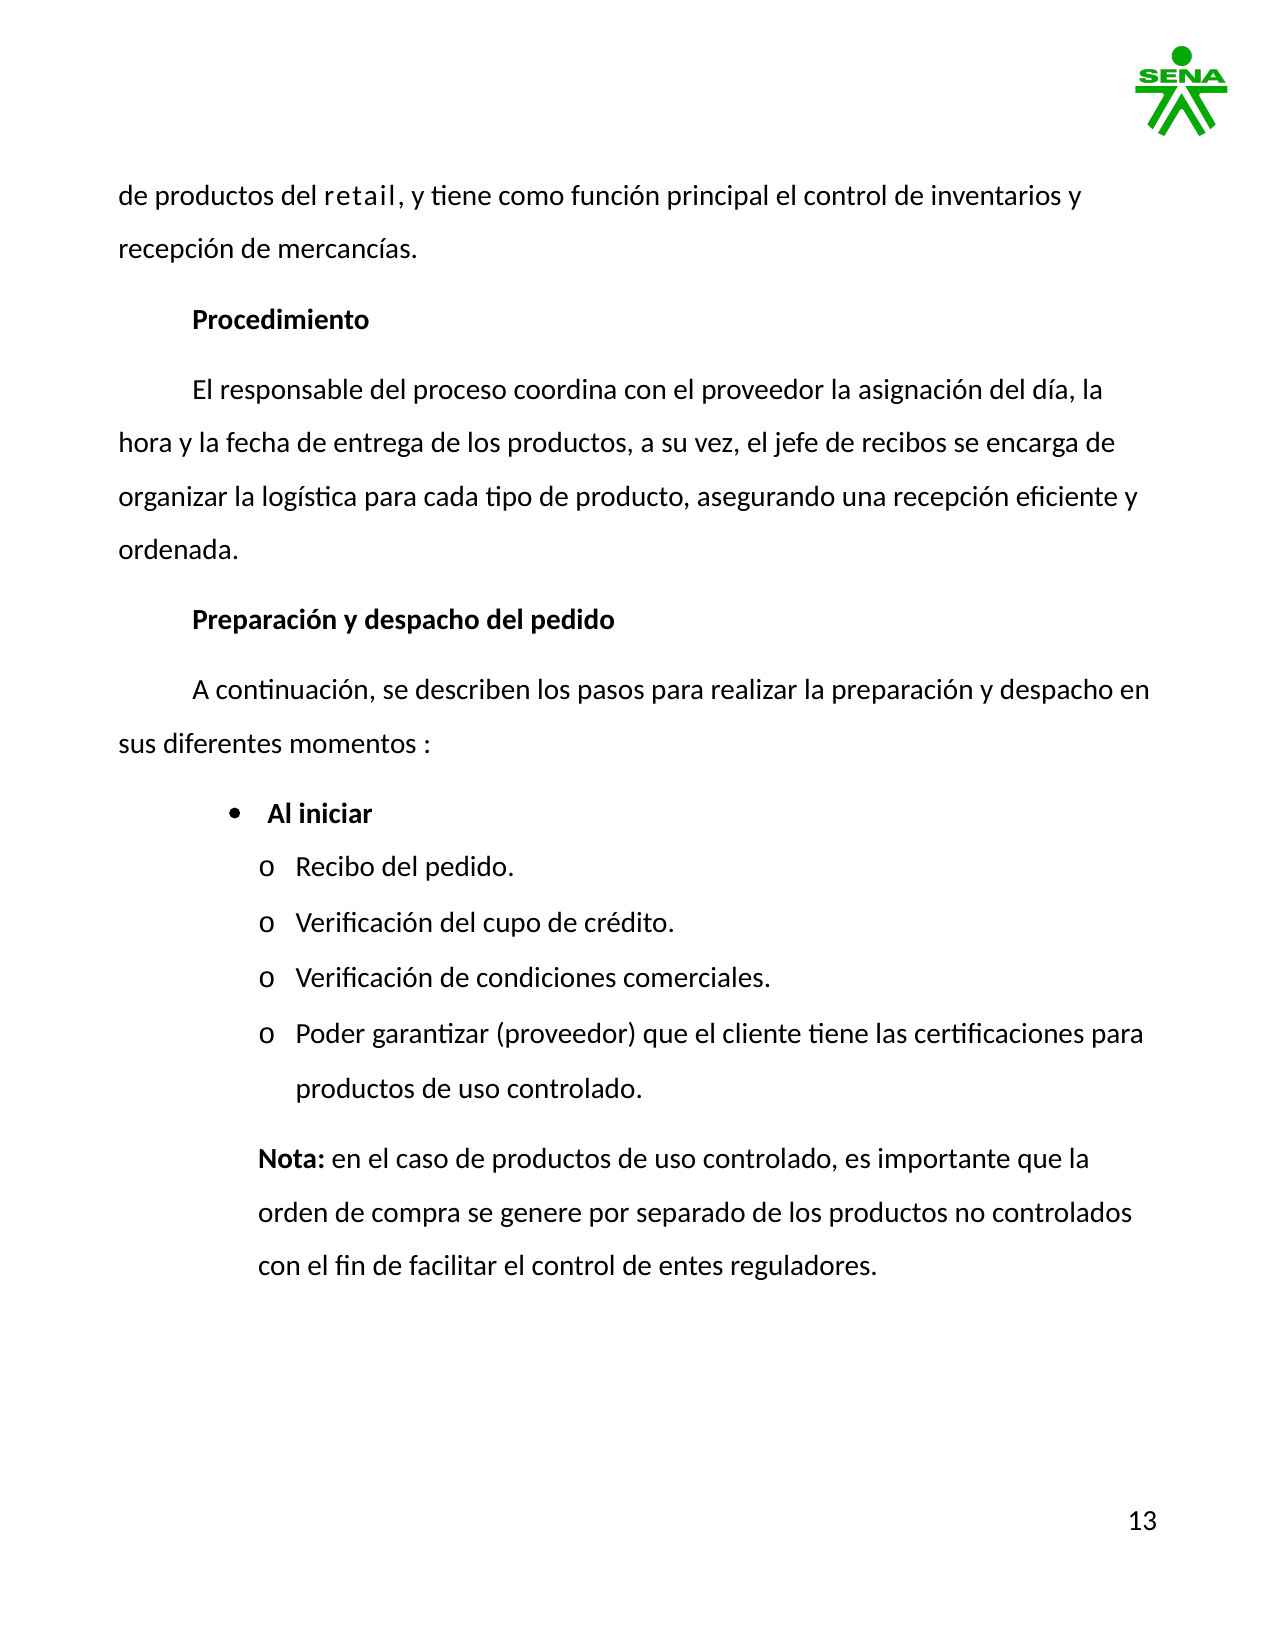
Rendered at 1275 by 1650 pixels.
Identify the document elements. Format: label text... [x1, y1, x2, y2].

text Preparación y despacho del pedido [118, 601, 1157, 637]
list Recibo del pedido. [258, 848, 1157, 885]
text A continuación, se describen los pasos para realizar la preparación y despacho en sus diferentes momentos : [118, 671, 1157, 760]
list Verificación del cupo de crédito. [258, 904, 1157, 941]
picture [1135, 46, 1228, 136]
list Al iniciar [229, 795, 1157, 831]
list Poder garantizar (proveedor) que el cliente tiene las certificaciones para productos de uso controlado. [258, 1015, 1157, 1106]
text Nota: en el caso de productos de uso controlado, es importante que la orden de compra se genere por separado de los productos no controlados con el fin de facilitar el control de entes reguladores. [258, 1140, 1157, 1283]
text El responsable del proceso coordina con el proveedor la asignación del día, la hora y la fecha de entrega de los productos, a su vez, el jefe de recibos se encarga de organizar la logística para cada tipo de producto, asegurando una recepción eficiente y ordenada. [118, 371, 1157, 567]
text Procedimiento [118, 301, 1157, 336]
list Verificación de condiciones comerciales. [258, 959, 1157, 997]
